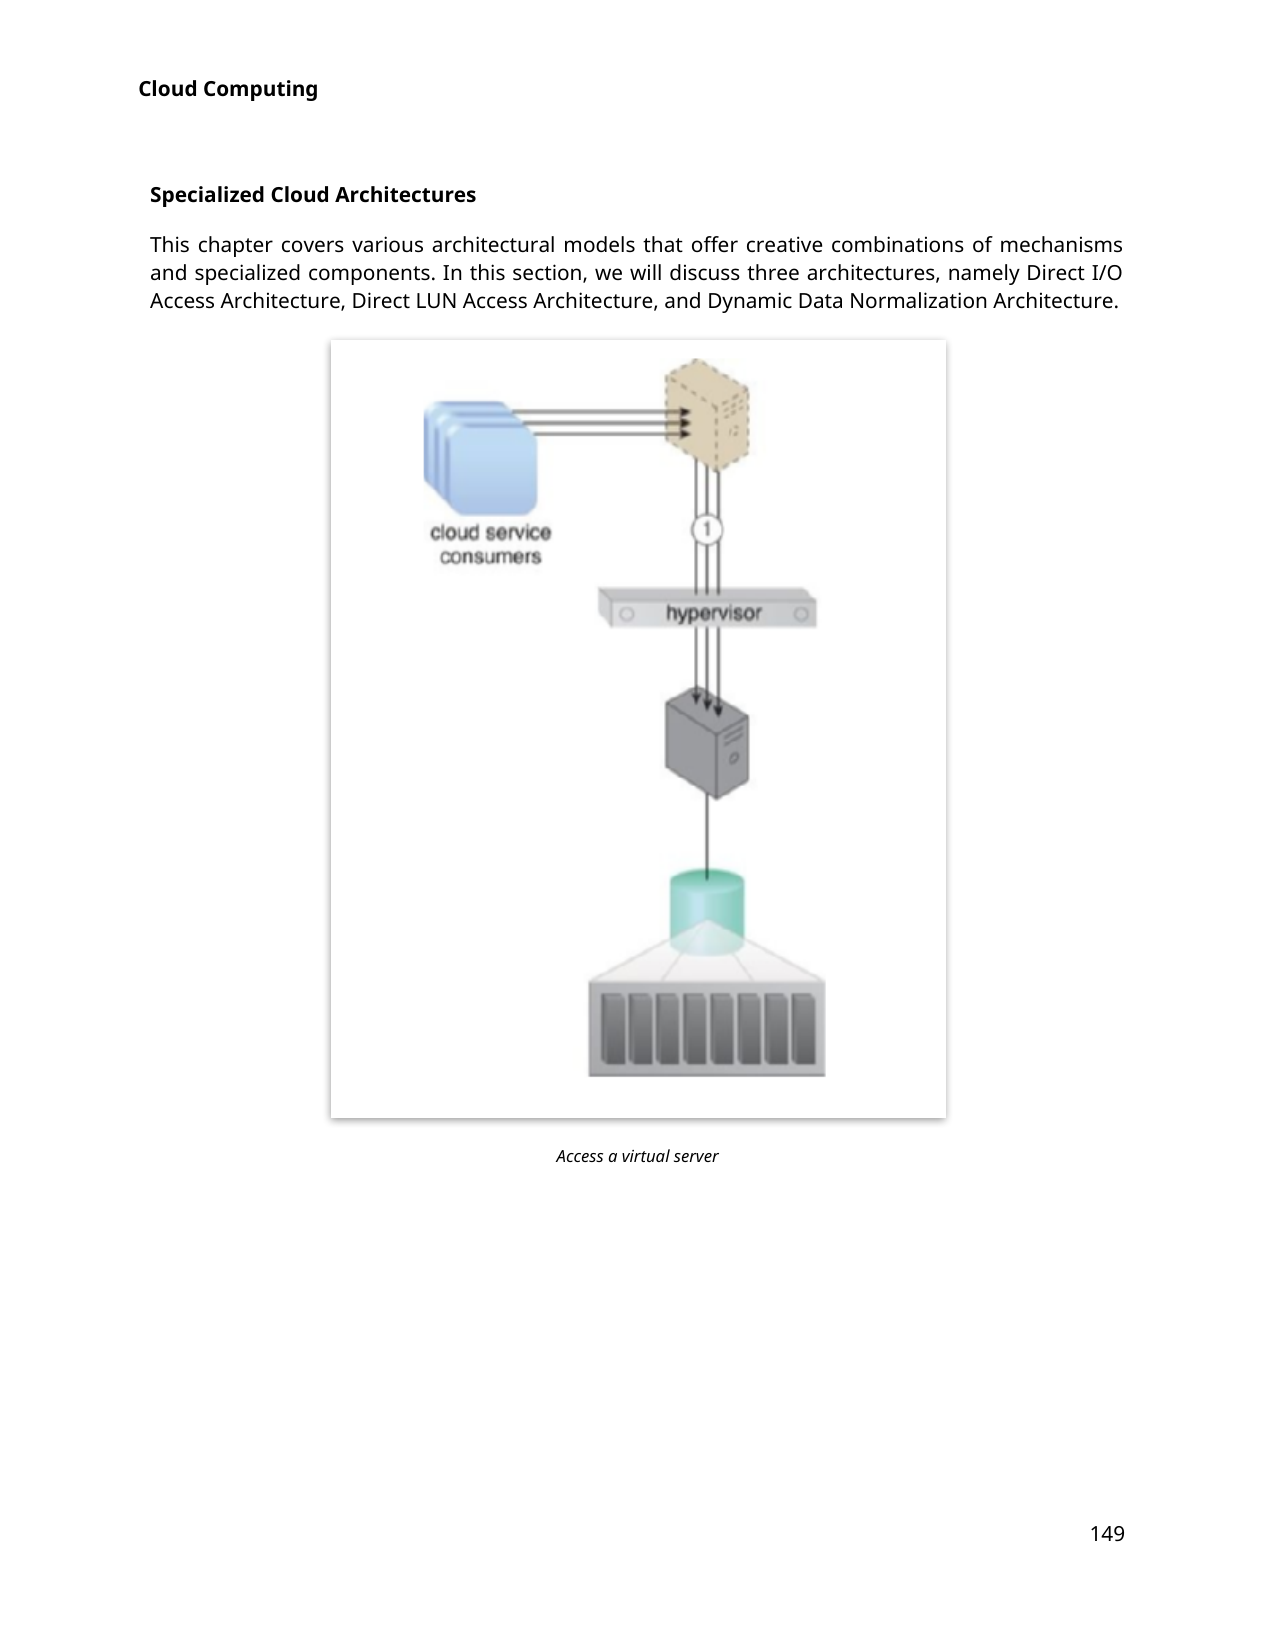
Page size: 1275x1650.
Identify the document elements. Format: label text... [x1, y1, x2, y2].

picture [345, 355, 931, 1103]
text Access a virtual server [150, 1144, 1125, 1167]
text This chapter covers various architectural models that offer creative combinations of mechanisms and specialized components. In this section, we will discuss three architectures, namely Direct I/O Access Architecture, Direct LUN Access Architecture, and Dynamic Data Normalization Architecture. [150, 230, 1125, 315]
text Specialized Cloud Architectures [150, 181, 1125, 209]
